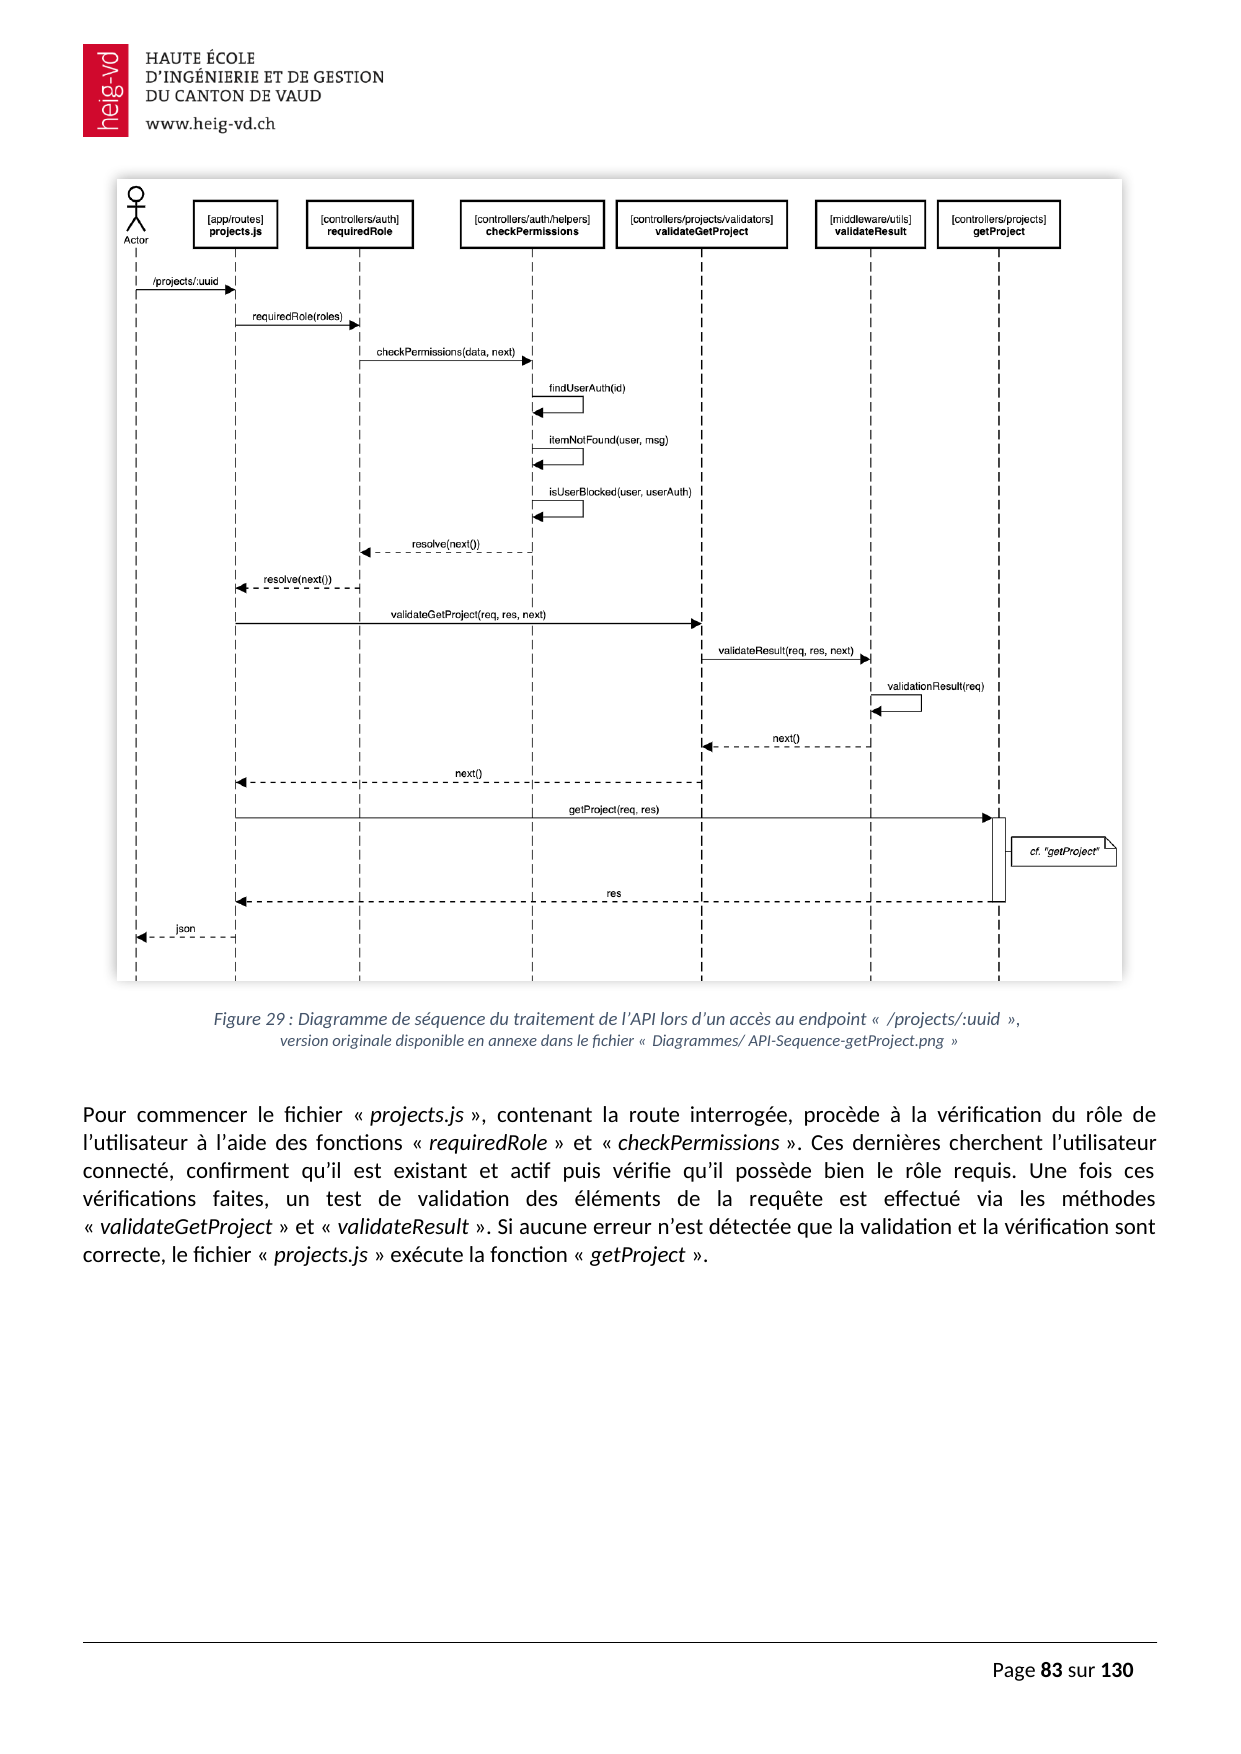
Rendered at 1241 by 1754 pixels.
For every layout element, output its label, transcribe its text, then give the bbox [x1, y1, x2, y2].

picture [117, 179, 1122, 981]
text Figure 29 : Diagramme de séquence du traitement de l’API lors d’un accès au endpoint « /projects/:uuid », version originale disponible en annexe dans le fichier « Diagrammes/ API-Sequence-getProject.png » [83, 1007, 1157, 1051]
picture [83, 44, 384, 137]
text Pour commencer le fichier « projects.js », contenant la route interrogée, procède à la vérification du rôle de l’utilisateur à l’aide des fonctions « requiredRole » et « checkPermissions ». Ces dernières cherchent l’utilisateur connecté, confirment qu’il est existant et actif puis vérifie qu’il possède bien le rôle requis. Une fois ces vérifications faites, un test de validation des éléments de la requête est effectué via les méthodes « validateGetProject » et « validateResult ». Si aucune erreur n’est détectée que la validation et la vérification sont correcte, le fichier « projects.js » exécute la fonction « getProject ». [83, 1100, 1157, 1268]
